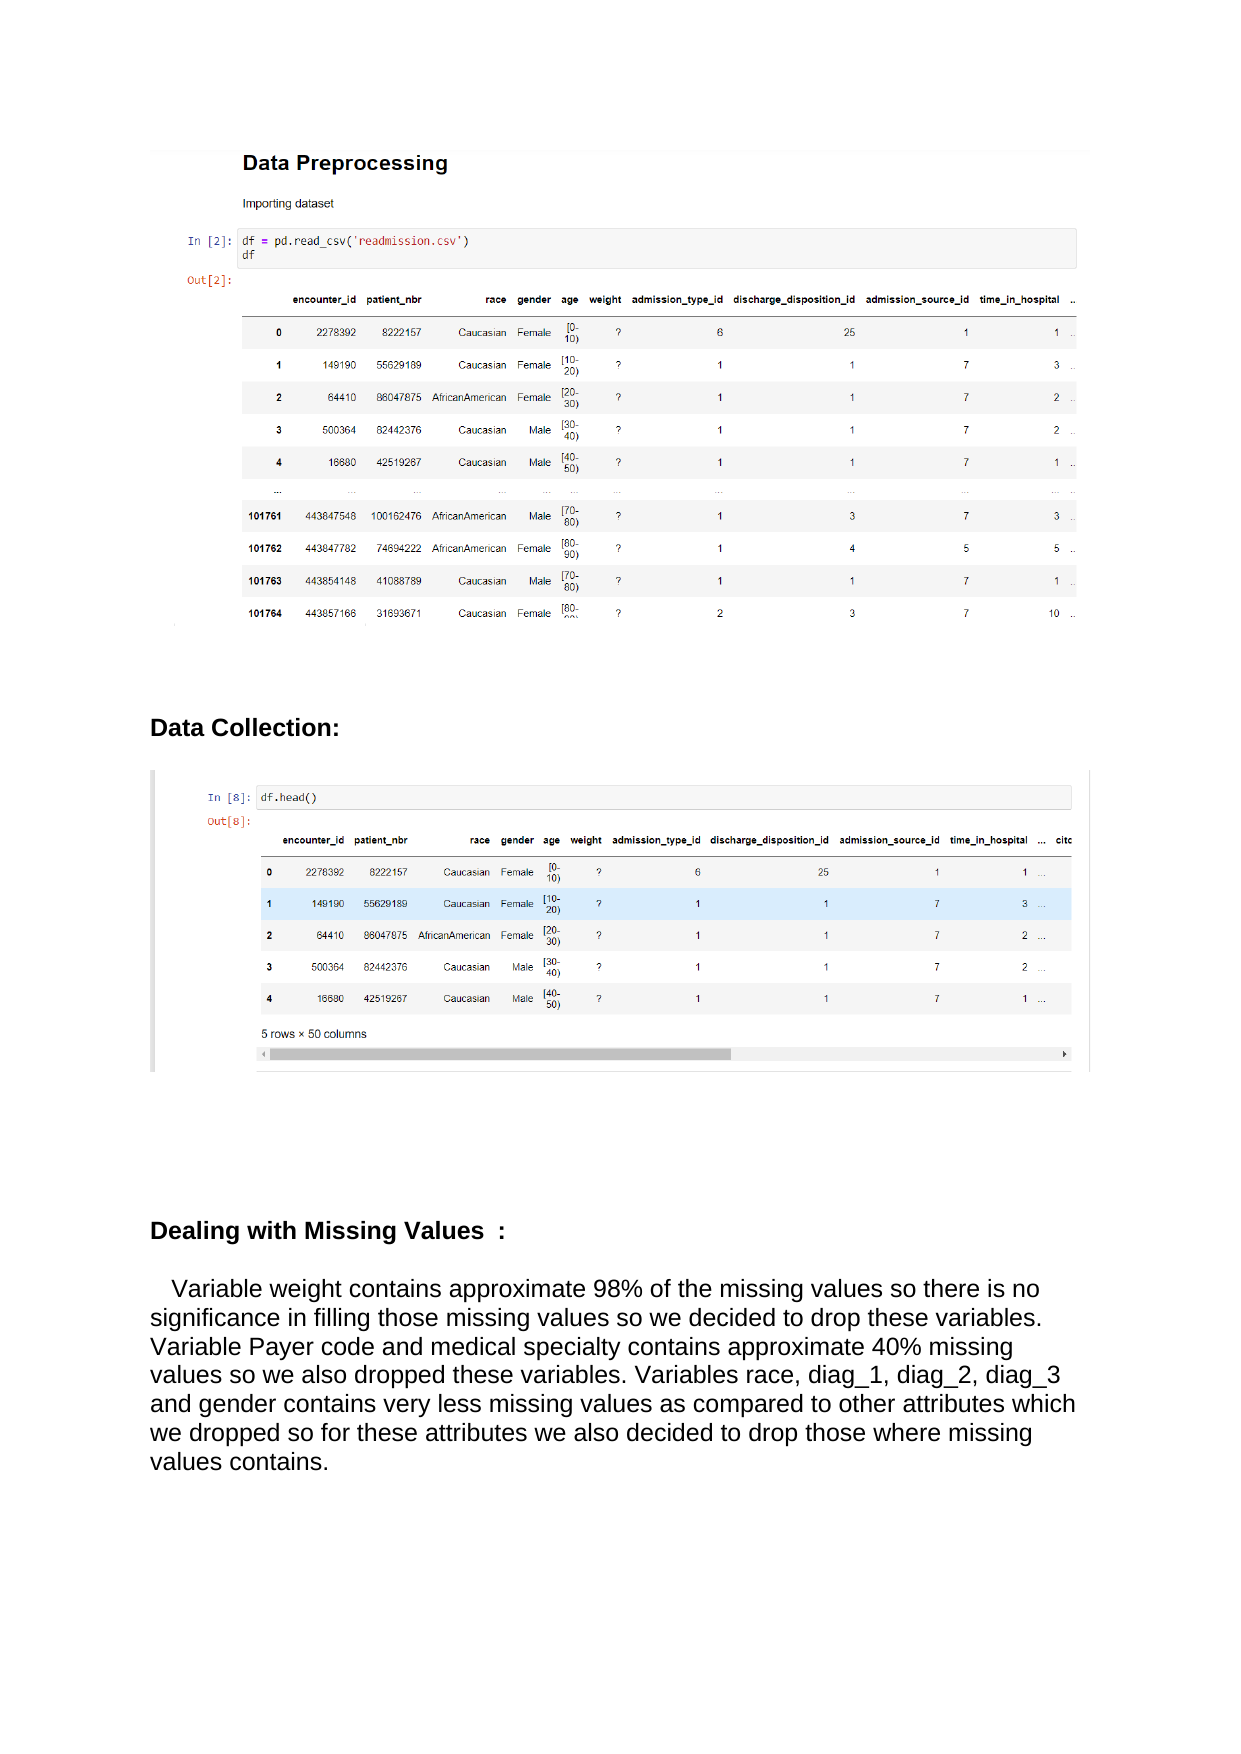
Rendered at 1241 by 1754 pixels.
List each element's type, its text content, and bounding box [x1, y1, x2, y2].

text Variable weight contains approximate 98% of the missing values so there is no significance in filling those missing values so we decided to drop these variables. Variable Payer code and medical specialty contains approximate 40% missing values so we also dropped these variables. Variables race, diag_1, diag_2, diag_3 and gender contains very less missing values as compared to other attributes which we dropped so for these attributes we also decided to drop those where missing values contains. [150, 1274, 1090, 1475]
picture [150, 770, 1091, 1072]
text Data Collection: [150, 713, 1090, 742]
text Dealing with Missing Values : [150, 1216, 1090, 1245]
picture [150, 150, 1091, 626]
